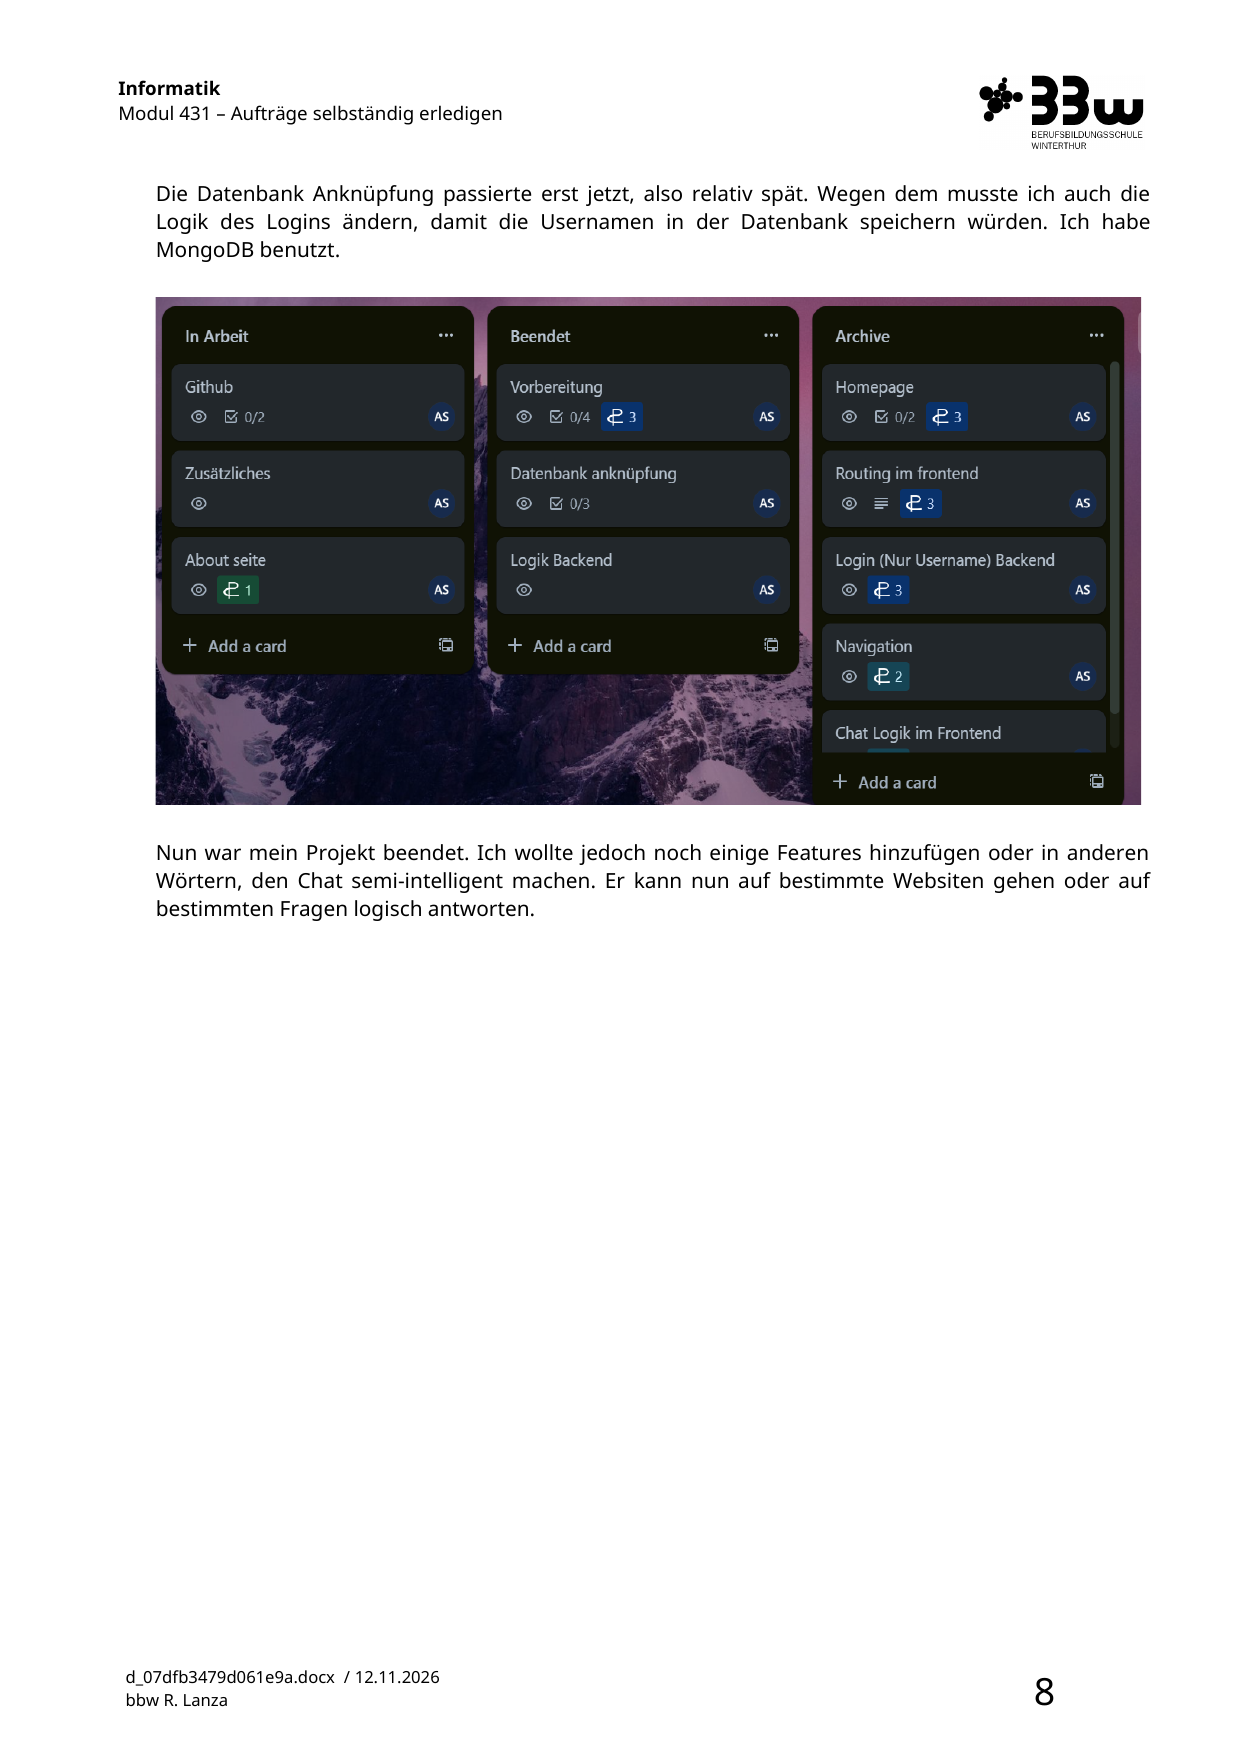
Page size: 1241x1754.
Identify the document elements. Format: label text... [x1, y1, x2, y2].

picture [155, 297, 1142, 805]
text Nun war mein Projekt beendet. Ich wollte jedoch noch einige Features hinzufügen oder in anderen Wörtern, den Chat semi-intelligent machen. Er kann nun auf bestimmte Websiten gehen oder auf bestimmten Fragen logisch antworten. [156, 838, 1152, 923]
picture [978, 75, 1145, 150]
text Die Datenbank Anknüpfung passierte erst jetzt, also relativ spät. Wegen dem musste ich auch die Logik des Logins ändern, damit die Usernamen in der Datenbank speichern würden. Ich habe MongoDB benutzt. [156, 179, 1152, 264]
